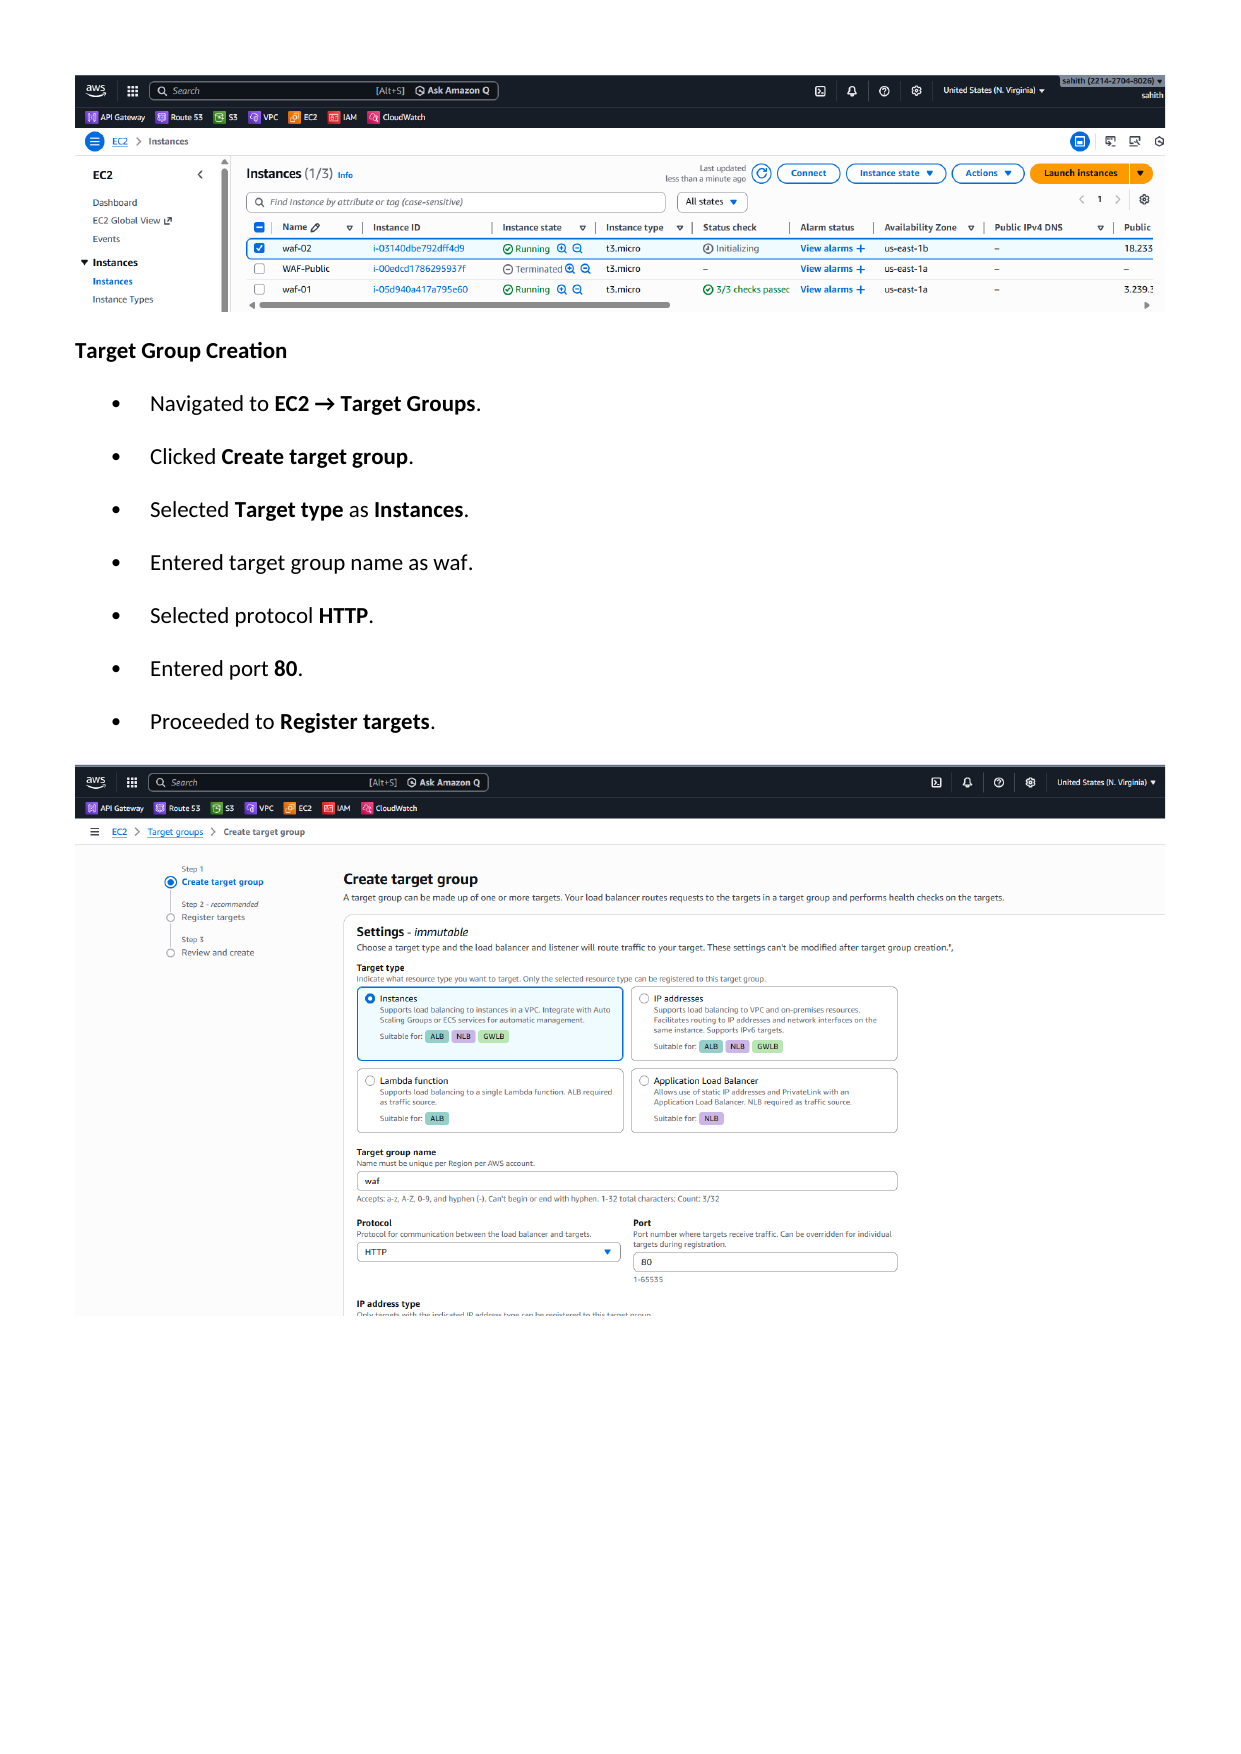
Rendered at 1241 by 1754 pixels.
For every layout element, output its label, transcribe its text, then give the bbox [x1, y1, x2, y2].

list Proceeded to Register targets. [112, 707, 1165, 736]
picture [75, 760, 1166, 1316]
list Clicked Create target group. [112, 442, 1165, 470]
picture [75, 75, 1166, 312]
list Selected protocol HTTP. [112, 601, 1165, 629]
text Target Group Creation [75, 336, 1165, 364]
list Entered port 80. [112, 654, 1165, 682]
list Navigated to EC2 → Target Groups. [112, 389, 1165, 417]
list Selected Target type as Instances. [112, 495, 1165, 523]
list Entered target group name as waf. [112, 548, 1165, 576]
